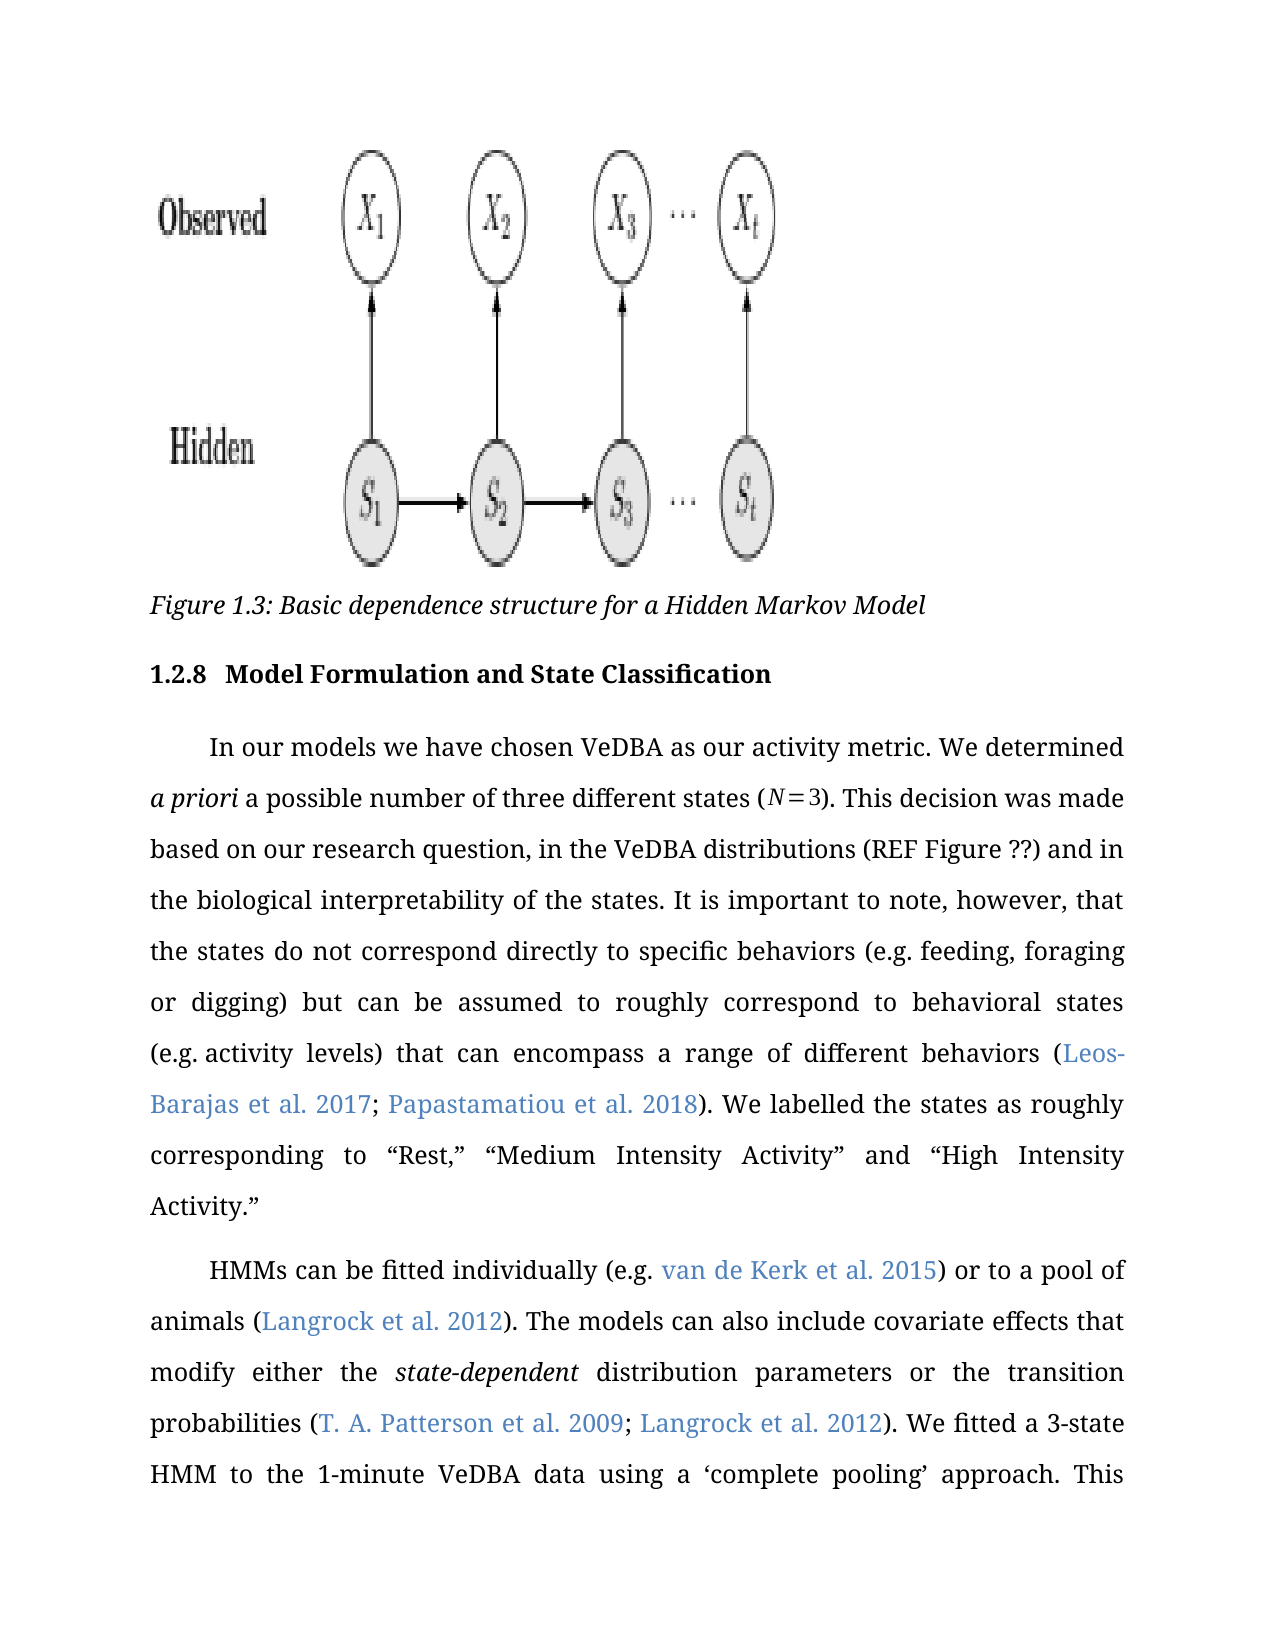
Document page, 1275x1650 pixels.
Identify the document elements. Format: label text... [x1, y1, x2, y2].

picture [150, 150, 775, 567]
text In our models we have chosen VeDBA as our activity metric. We determined a priori a possible number of three different states (). This decision was made based on our research question, in the VeDBA distributions (REF Figure ??) and in the biological interpretability of the states. It is important to note, however, that the states do not correspond directly to specific behaviors (e.g. feeding, foraging or digging) but can be assumed to roughly correspond to behavioral states (e.g. activity levels) that can encompass a range of different behaviors (Leos-Barajas et al. 2017; Papastamatiou et al. 2018). We labelled the states as roughly corresponding to “Rest,” “Medium Intensity Activity” and “High Intensity Activity.” [150, 729, 1125, 1223]
subtitle 1.2.8 Model Formulation and State Classification [150, 657, 1125, 691]
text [150, 1252, 1125, 1491]
text Figure 1.3: Basic dependence structure for a Hidden Markov Model [150, 587, 1125, 622]
